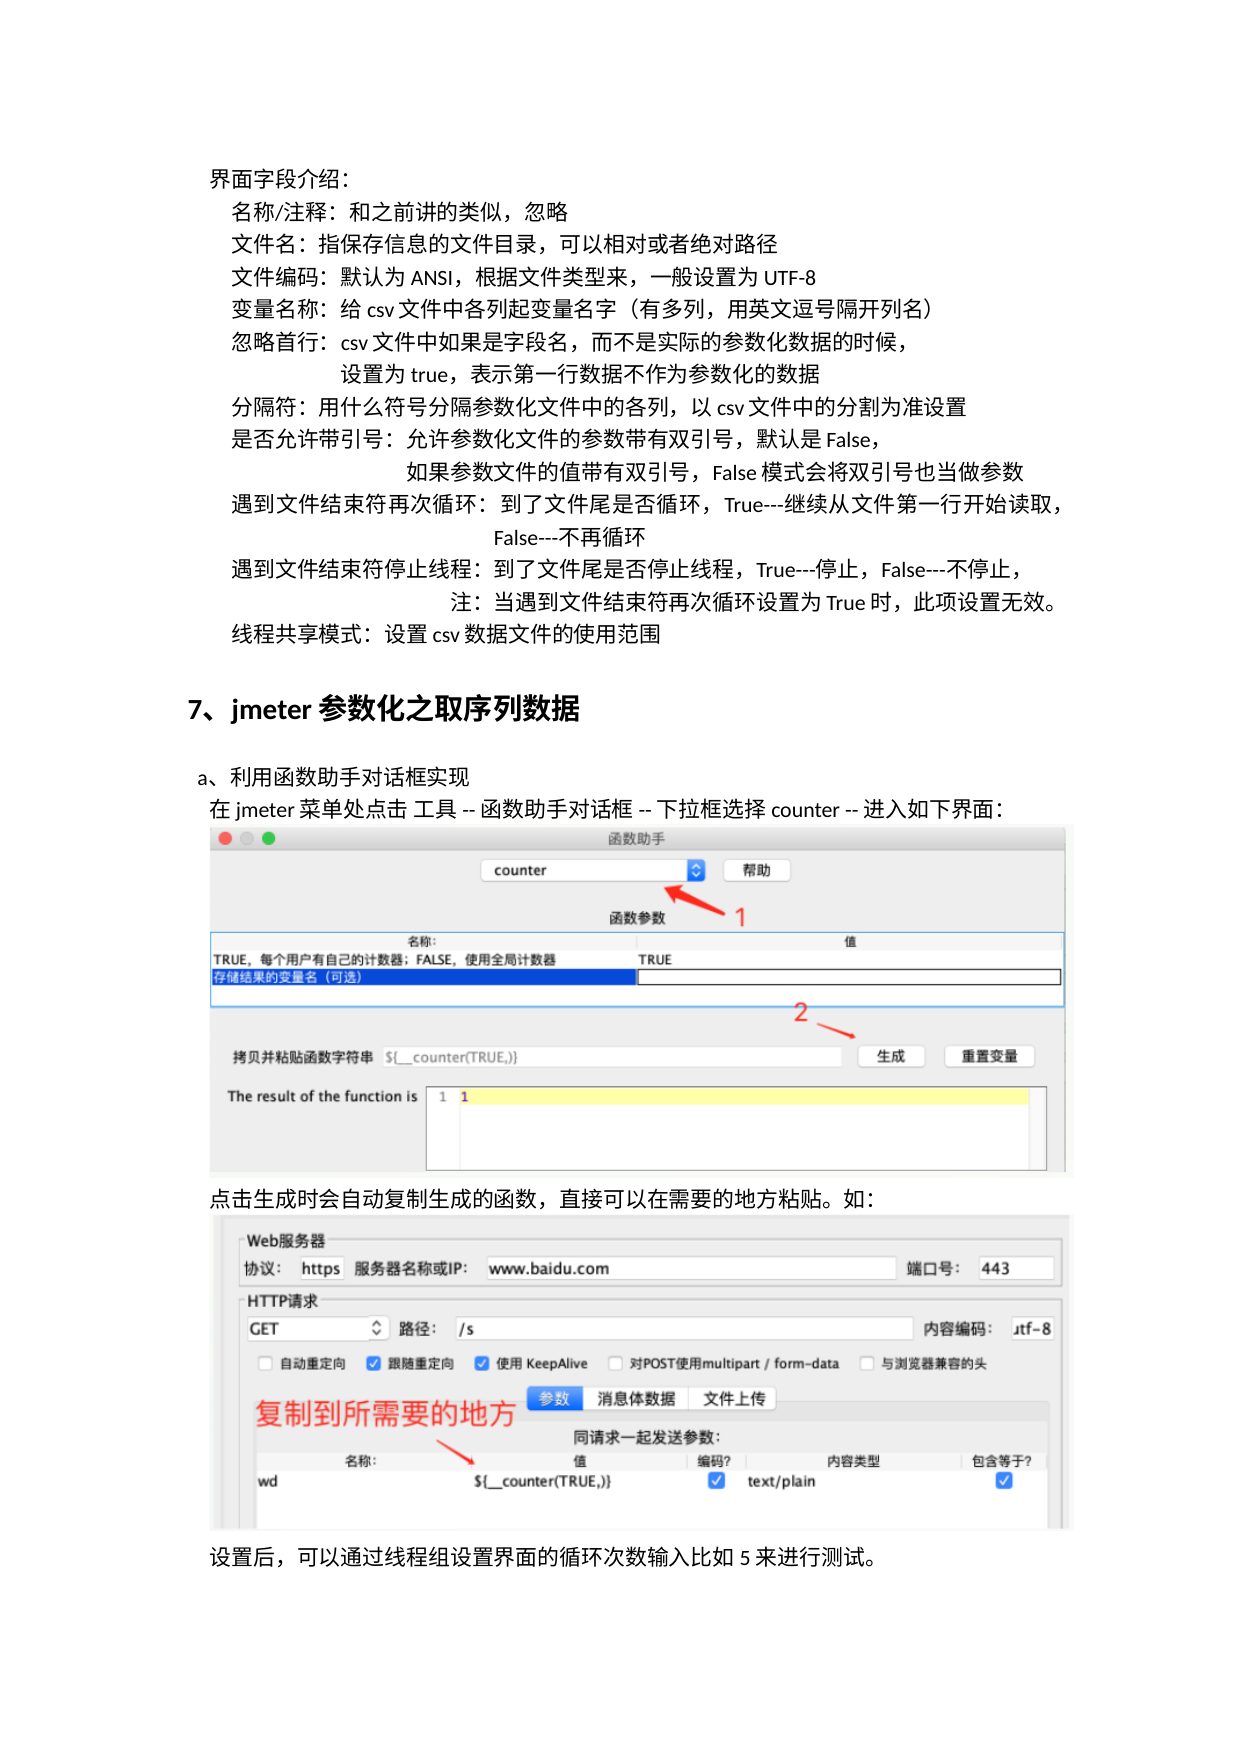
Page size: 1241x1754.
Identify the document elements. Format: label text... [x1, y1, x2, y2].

subtitle jmeter参数化之取序列数据 [187, 674, 1053, 739]
list 遇到文件结束符再次循环：到了文件尾是否循环，True---继续从文件第一行开始读取，False---不再循环 [231, 487, 1053, 552]
list 文件编码：默认为ANSI，根据文件类型来，一般设置为UTF-8 [187, 259, 1053, 292]
list 分隔符：用什么符号分隔参数化文件中的各列，以csv文件中的分割为准设置 [187, 389, 1053, 422]
list 忽略首行：csv文件中如果是字段名，而不是实际的参数化数据的时候， [187, 324, 1053, 357]
list 注：当遇到文件结束符再次循环设置为True时，此项设置无效。 [187, 584, 1053, 617]
list 设置后，可以通过线程组设置界面的循环次数输入比如 5 来进行测试。 [187, 1539, 1053, 1572]
list a、利用函数助手对话框实现 [187, 759, 1053, 792]
list 名称/注释：和之前讲的类似，忽略 [187, 194, 1053, 227]
list 遇到文件结束符停止线程：到了文件尾是否停止线程，True---停止，False---不停止， [187, 552, 1053, 584]
picture [209, 1214, 1075, 1531]
picture [209, 824, 1075, 1178]
list 如果参数文件的值带有双引号，False模式会将双引号也当做参数 [275, 454, 1053, 487]
list 文件名：指保存信息的文件目录，可以相对或者绝对路径 [187, 227, 1053, 259]
list 设置为true，表示第一行数据不作为参数化的数据 [187, 357, 1053, 389]
list 是否允许带引号：允许参数化文件的参数带有双引号，默认是False， [231, 422, 1053, 454]
list 界面字段介绍： [187, 162, 1053, 194]
list 点击生成时会自动复制生成的函数，直接可以在需要的地方粘贴。如： [187, 1182, 1053, 1214]
list 变量名称：给csv文件中各列起变量名字（有多列，用英文逗号隔开列名） [187, 292, 1053, 324]
list 线程共享模式：设置csv数据文件的使用范围 [187, 617, 1053, 649]
list 在jmeter菜单处点击 工具 -- 函数助手对话框 -- 下拉框选择 counter -- 进入如下界面： [187, 792, 1053, 824]
